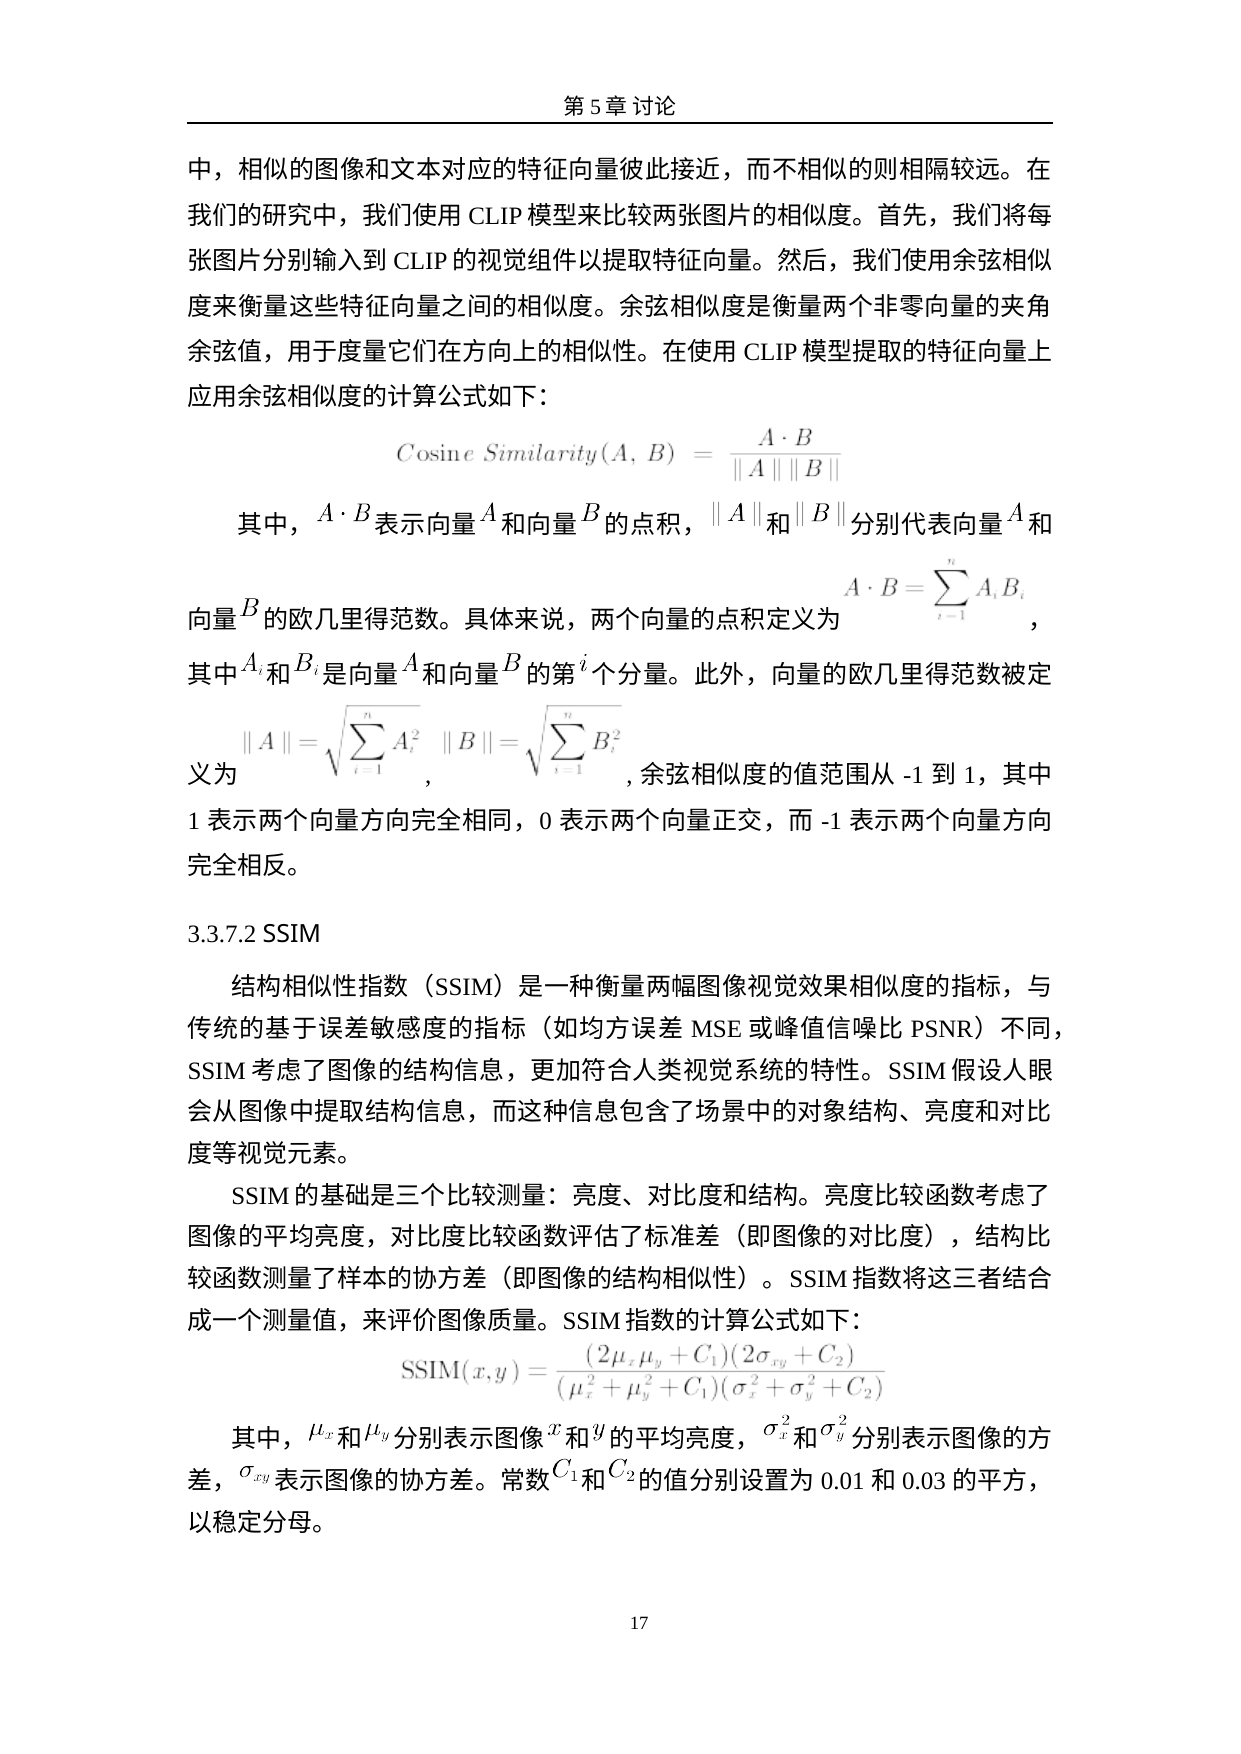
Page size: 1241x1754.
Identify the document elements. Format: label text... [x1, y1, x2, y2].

subtitle SSIM [187, 916, 1053, 950]
text 其中，和分别表示图像和的平均亮度，和分别表示图像的方差，表示图像的协方差。常数和的值分别设置为 0.01 和 0.03 的平方，以稳定分母。 [187, 1414, 1053, 1539]
text SSIM的基础是三个比较测量：亮度、对比度和结构。亮度比较函数考虑了图像的平均亮度，对比度比较函数评估了标准差（即图像的对比度），结构比较函数测量了样本的协方差（即图像的结构相似性）。SSIM指数将这三者结合成一个测量值，来评价图像质量。SSIM指数的计算公式如下： [187, 1171, 1053, 1337]
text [187, 150, 1053, 413]
text 结构相似性指数（SSIM）是一种衡量两幅图像视觉效果相似度的指标，与传统的基于误差敏感度的指标（如均方误差MSE或峰值信噪比PSNR）不同，SSIM考虑了图像的结构信息，更加符合人类视觉系统的特性。SSIM假设人眼会从图像中提取结构信息，而这种信息包含了场景中的对象结构、亮度和对比度等视觉元素。 [187, 962, 1053, 1171]
text 其中，表示向量和向量的点积，和分别代表向量和向量的欧几里得范数。具体来说，两个向量的点积定义为，其中和是向量和向量的第个分量。此外，向量的欧几里得范数被定义为, , 余弦相似度的值范围从 -1 到 1，其中 1 表示两个向量方向完全相同，0 表示两个向量正交，而 -1 表示两个向量方向完全相反。 [187, 496, 1053, 882]
